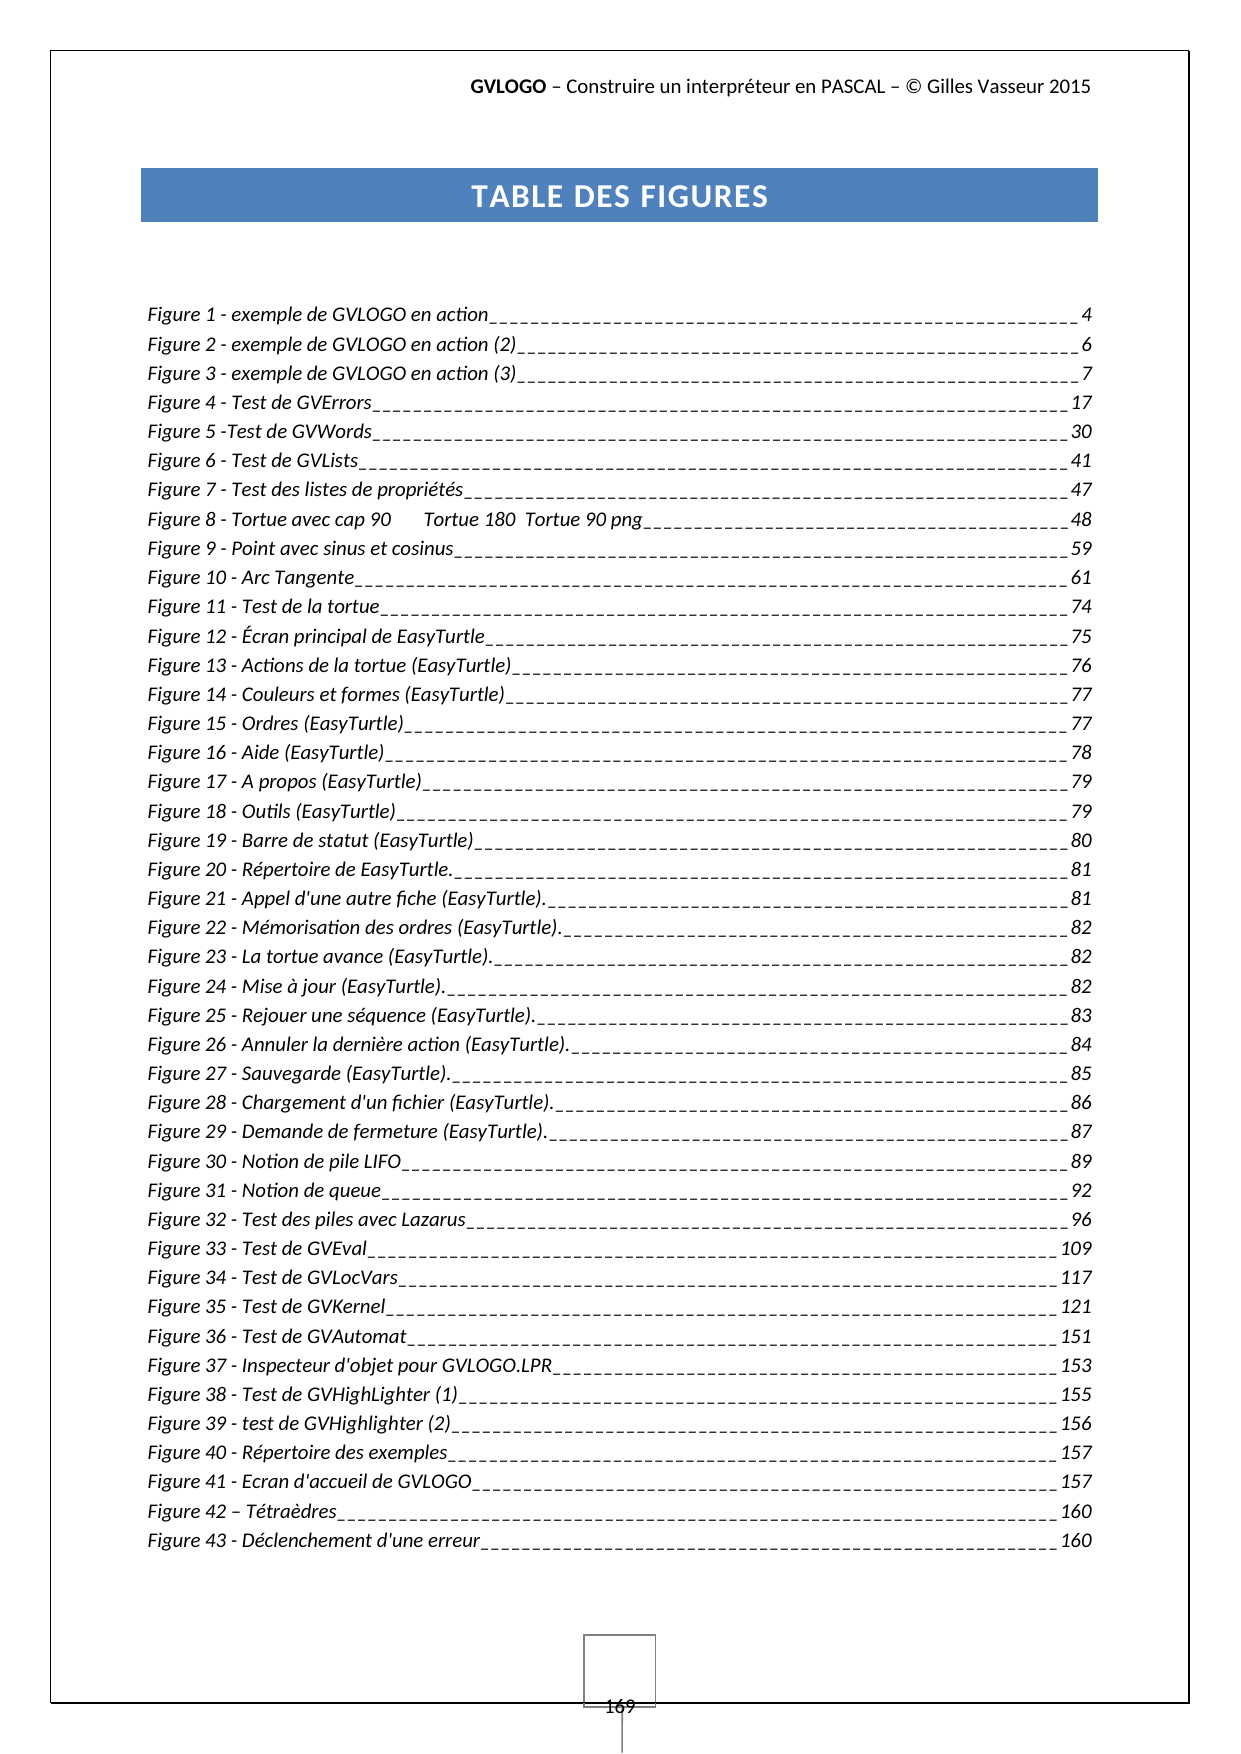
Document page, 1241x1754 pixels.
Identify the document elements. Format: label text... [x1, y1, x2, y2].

text Figure 16 - Aide (EasyTurtle) 78 [147, 739, 1092, 765]
text Figure 32 - Test des piles avec Lazarus 96 [147, 1206, 1092, 1232]
text Figure 5 -Test de GVWords 30 [147, 418, 1092, 444]
text Figure 18 - Outils (EasyTurtle) 79 [147, 798, 1092, 823]
text Figure 38 - Test de GVHighLighter (1) 155 [147, 1381, 1092, 1407]
text Figure 43 - Déclenchement d'une erreur 160 [147, 1527, 1092, 1552]
text Figure 11 - Test de la tortue 74 [147, 594, 1092, 619]
text Figure 17 - A propos (EasyTurtle) 79 [147, 769, 1092, 794]
text Figure 3 - exemple de GVLOGO en action (3) 7 [147, 360, 1092, 385]
text Figure 42 – Tétraèdres 160 [147, 1498, 1092, 1523]
text Figure 1 - exemple de GVLOGO en action 4 [147, 302, 1092, 327]
text Figure 12 - Écran principal de EasyTurtle 75 [147, 623, 1092, 648]
text Figure 39 - test de GVHighlighter (2) 156 [147, 1410, 1092, 1436]
text Figure 30 - Notion de pile LIFO 89 [147, 1148, 1092, 1173]
text Figure 27 - Sauvegarde (EasyTurtle). 85 [147, 1060, 1092, 1086]
text Figure 10 - Arc Tangente 61 [147, 564, 1092, 590]
text Figure 22 - Mémorisation des ordres (EasyTurtle). 82 [147, 914, 1092, 940]
text Figure 2 - exemple de GVLOGO en action (2) 6 [147, 331, 1092, 356]
text Figure 13 - Actions de la tortue (EasyTurtle) 76 [147, 652, 1092, 677]
text Figure 28 - Chargement d'un fichier (EasyTurtle). 86 [147, 1089, 1092, 1115]
subtitle Table des figures [148, 175, 1092, 215]
text Figure 7 - Test des listes de propriétés 47 [147, 477, 1092, 502]
text Figure 34 - Test de GVLocVars 117 [147, 1264, 1092, 1290]
text Figure 23 - La tortue avance (EasyTurtle). 82 [147, 944, 1092, 969]
text Figure 8 - Tortue avec cap 90 Tortue 180 Tortue 90 png 48 [147, 506, 1092, 531]
text Figure 9 - Point avec sinus et cosinus 59 [147, 535, 1092, 561]
text Figure 31 - Notion de queue 92 [147, 1177, 1092, 1202]
text Figure 6 - Test de GVLists 41 [147, 447, 1092, 473]
text Figure 24 - Mise à jour (EasyTurtle). 82 [147, 973, 1092, 998]
text Figure 29 - Demande de fermeture (EasyTurtle). 87 [147, 1119, 1092, 1144]
text Figure 40 - Répertoire des exemples 157 [147, 1439, 1092, 1465]
text Figure 20 - Répertoire de EasyTurtle. 81 [147, 856, 1092, 882]
text Figure 19 - Barre de statut (EasyTurtle) 80 [147, 827, 1092, 852]
text Figure 36 - Test de GVAutomat 151 [147, 1323, 1092, 1348]
text Figure 15 - Ordres (EasyTurtle) 77 [147, 710, 1092, 736]
text Figure 26 - Annuler la dernière action (EasyTurtle). 84 [147, 1031, 1092, 1057]
text Figure 25 - Rejouer une séquence (EasyTurtle). 83 [147, 1002, 1092, 1027]
text Figure 4 - Test de GVErrors 17 [147, 389, 1092, 414]
text Figure 33 - Test de GVEval 109 [147, 1235, 1092, 1261]
text Figure 14 - Couleurs et formes (EasyTurtle) 77 [147, 681, 1092, 707]
text Figure 41 - Ecran d'accueil de GVLOGO 157 [147, 1469, 1092, 1494]
text Figure 21 - Appel d'une autre fiche (EasyTurtle). 81 [147, 885, 1092, 911]
text Figure 37 - Inspecteur d'objet pour GVLOGO.LPR 153 [147, 1352, 1092, 1377]
text Figure 35 - Test de GVKernel 121 [147, 1294, 1092, 1319]
